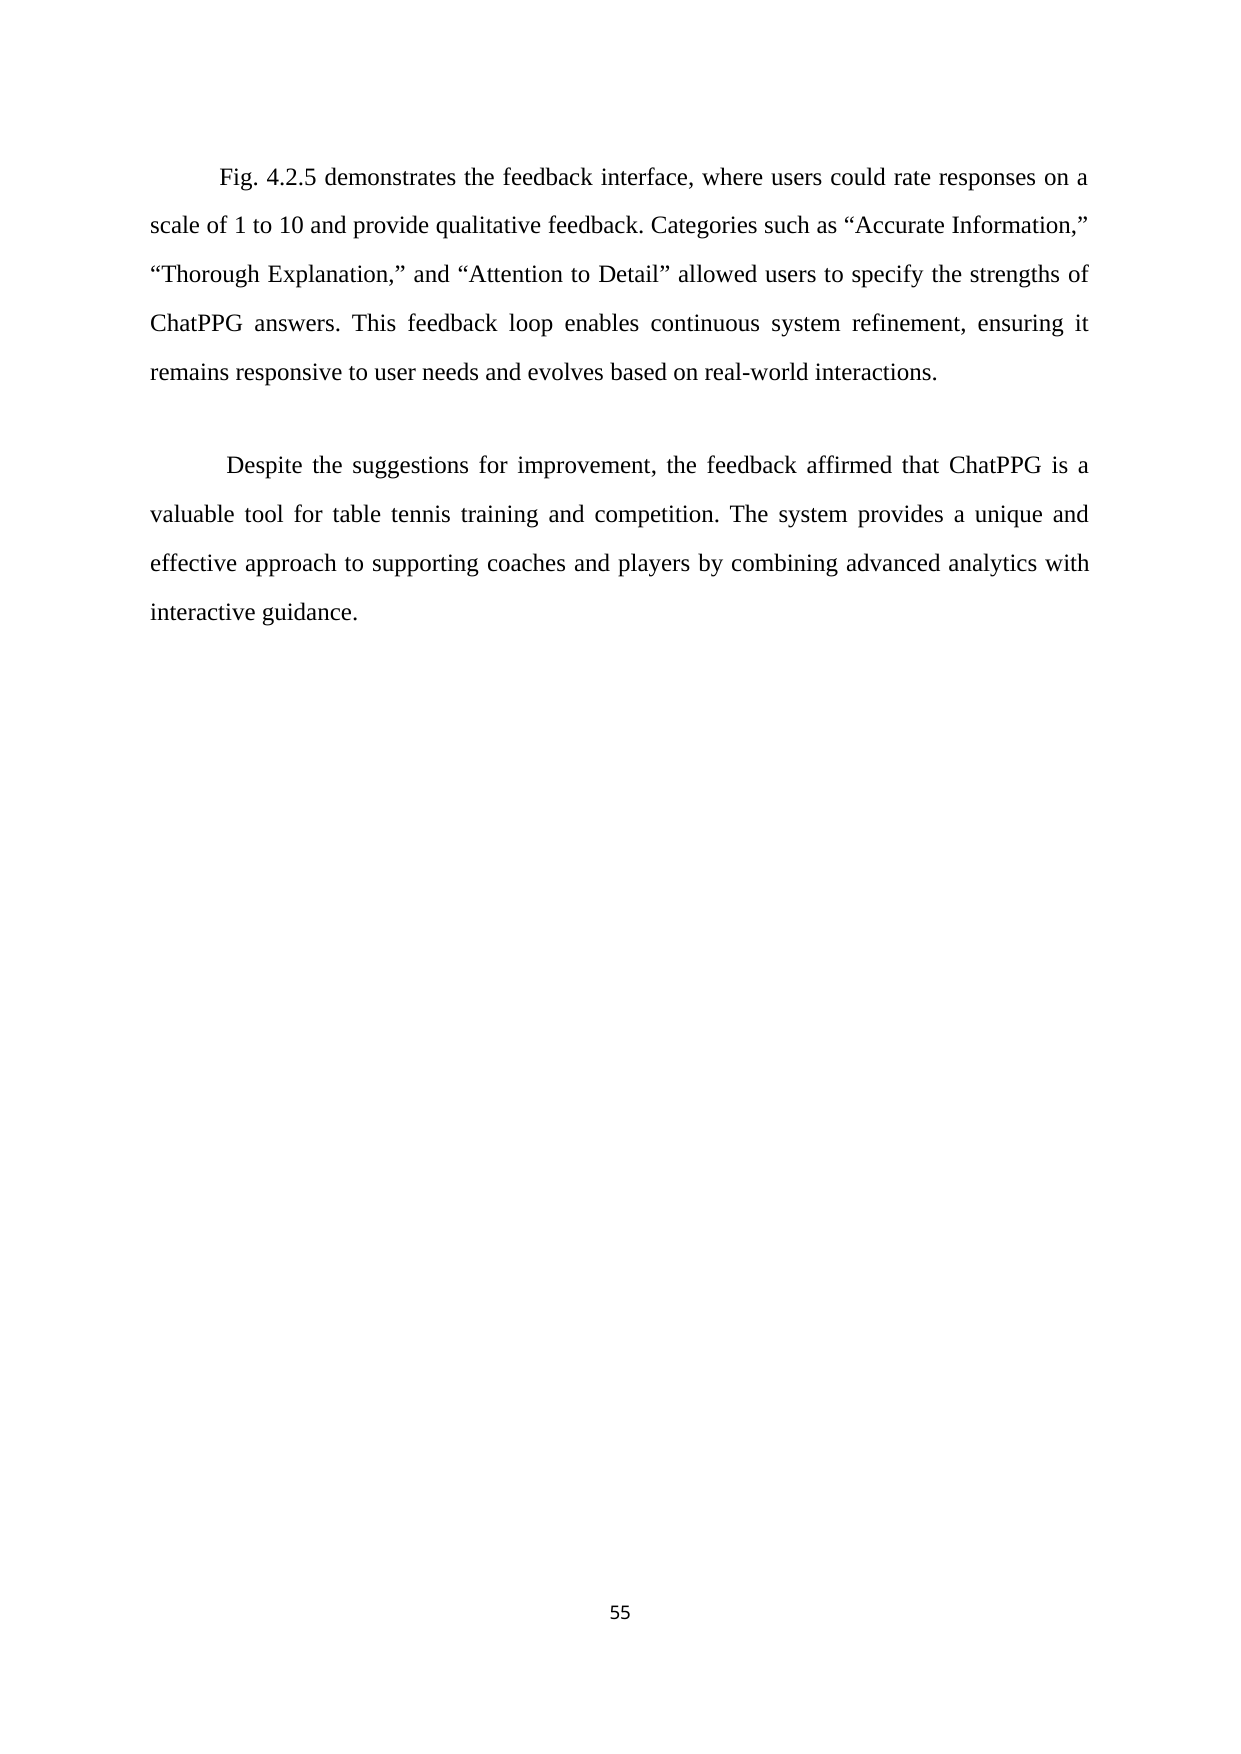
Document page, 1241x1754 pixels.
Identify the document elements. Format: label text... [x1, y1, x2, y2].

text Despite the suggestions for improvement, the feedback affirmed that ChatPPG is a valuable tool for table tennis training and competition. The system provides a unique and effective approach to supporting coaches and players by combining advanced analytics with interactive guidance. [150, 448, 1090, 627]
text Fig. 4.2.5 demonstrates the feedback interface, where users could rate responses on a scale of 1 to 10 and provide qualitative feedback. Categories such as “Accurate Information,” “Thorough Explanation,” and “Attention to Detail” allowed users to specify the strengths of ChatPPG answers. This feedback loop enables continuous system refinement, ensuring it remains responsive to user needs and evolves based on real-world interactions. [150, 160, 1090, 387]
